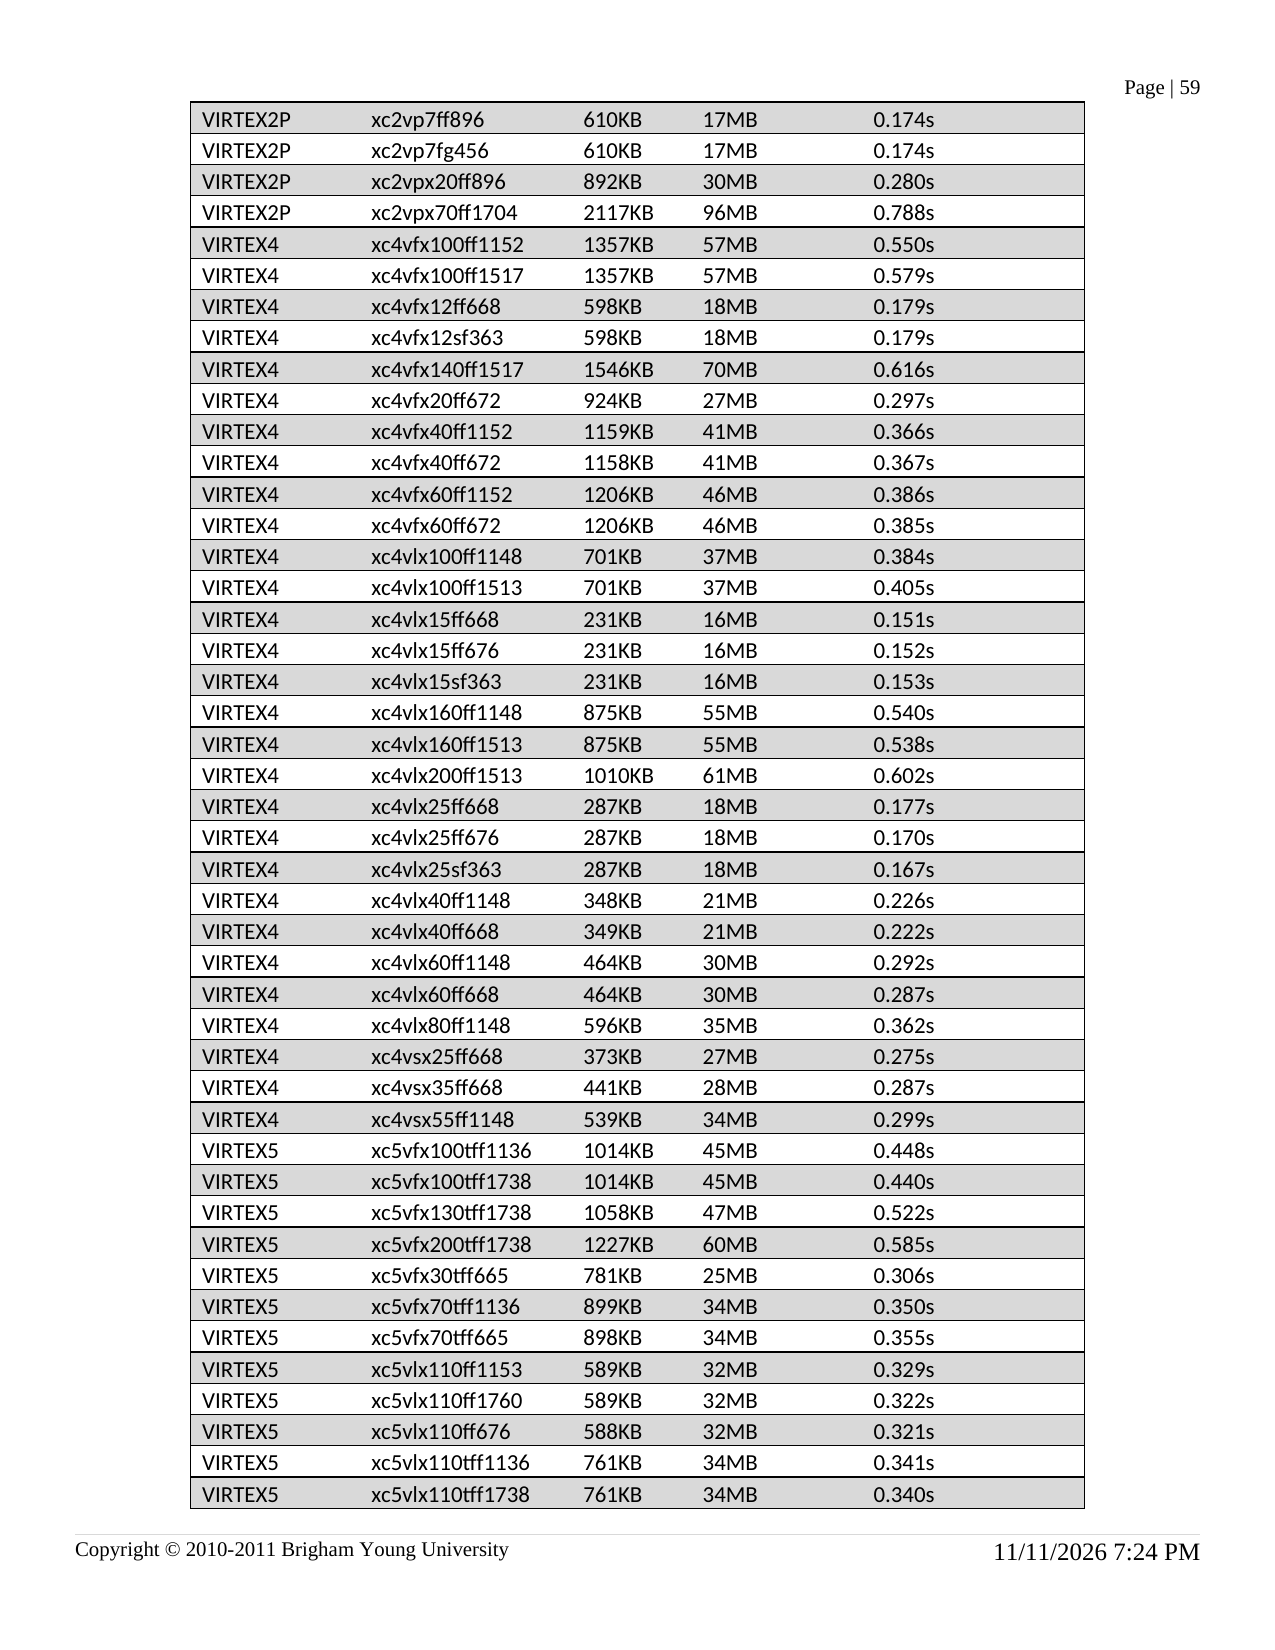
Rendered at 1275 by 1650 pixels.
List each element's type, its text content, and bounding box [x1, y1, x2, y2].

table_cell 610KB [572, 134, 691, 164]
table_cell VIRTEX2P [191, 134, 360, 164]
table_cell xc2vp7ff896 [360, 103, 572, 133]
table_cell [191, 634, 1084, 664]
table_cell VIRTEX4 [191, 321, 360, 351]
table_cell 57MB [691, 259, 862, 289]
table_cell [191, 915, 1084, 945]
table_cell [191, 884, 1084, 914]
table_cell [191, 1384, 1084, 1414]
table_cell 30MB [691, 165, 862, 195]
table_cell xc4vfx12sf363 [360, 321, 572, 351]
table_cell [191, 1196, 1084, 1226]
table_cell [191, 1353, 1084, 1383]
table_cell VIRTEX2P [191, 103, 360, 133]
table_cell 57MB [691, 228, 862, 258]
table_cell 0.788s [862, 196, 1084, 226]
table_cell xc2vpx70ff1704 [360, 196, 572, 226]
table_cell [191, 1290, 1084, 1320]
table_cell VIRTEX4 [191, 228, 360, 258]
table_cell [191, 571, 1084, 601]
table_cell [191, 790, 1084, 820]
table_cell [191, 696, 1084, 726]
table_cell 18MB [691, 290, 862, 320]
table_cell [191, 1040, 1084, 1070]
table_cell 598KB [572, 321, 691, 351]
table_cell 598KB [572, 290, 691, 320]
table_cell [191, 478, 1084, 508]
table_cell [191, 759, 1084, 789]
table_cell 2117KB [572, 196, 691, 226]
table_cell 0.579s [862, 259, 1084, 289]
table_cell 17MB [691, 134, 862, 164]
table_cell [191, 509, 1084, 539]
table_cell xc4vfx12ff668 [360, 290, 572, 320]
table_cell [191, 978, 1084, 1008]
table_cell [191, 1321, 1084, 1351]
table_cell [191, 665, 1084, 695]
table_cell 0.550s [862, 228, 1084, 258]
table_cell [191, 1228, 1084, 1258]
table_cell 0.174s [862, 103, 1084, 133]
table_cell xc2vpx20ff896 [360, 165, 572, 195]
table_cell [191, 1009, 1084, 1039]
table_cell 1357KB [572, 259, 691, 289]
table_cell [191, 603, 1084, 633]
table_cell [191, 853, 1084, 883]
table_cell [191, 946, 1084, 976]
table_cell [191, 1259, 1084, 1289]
table_cell 1357KB [572, 228, 691, 258]
table_cell 0.179s [862, 290, 1084, 320]
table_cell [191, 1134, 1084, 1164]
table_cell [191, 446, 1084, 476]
table_cell 0.280s [862, 165, 1084, 195]
table_cell VIRTEX2P [191, 165, 360, 195]
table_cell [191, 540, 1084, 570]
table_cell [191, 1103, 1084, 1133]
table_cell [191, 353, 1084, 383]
table_cell xc4vfx100ff1517 [360, 259, 572, 289]
table_cell 96MB [691, 196, 862, 226]
table_cell xc2vp7fg456 [360, 134, 572, 164]
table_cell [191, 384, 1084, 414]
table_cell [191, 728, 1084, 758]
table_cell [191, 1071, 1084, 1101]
table_cell VIRTEX4 [191, 290, 360, 320]
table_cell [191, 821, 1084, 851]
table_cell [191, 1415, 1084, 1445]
table_cell VIRTEX2P [191, 196, 360, 226]
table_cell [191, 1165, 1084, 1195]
table_cell 17MB [691, 103, 862, 133]
table_cell 0.174s [862, 134, 1084, 164]
table_cell xc4vfx100ff1152 [360, 228, 572, 258]
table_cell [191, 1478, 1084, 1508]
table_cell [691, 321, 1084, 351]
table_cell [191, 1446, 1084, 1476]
table_cell VIRTEX4 [191, 259, 360, 289]
table_cell 892KB [572, 165, 691, 195]
table_cell 610KB [572, 103, 691, 133]
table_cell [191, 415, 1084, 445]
